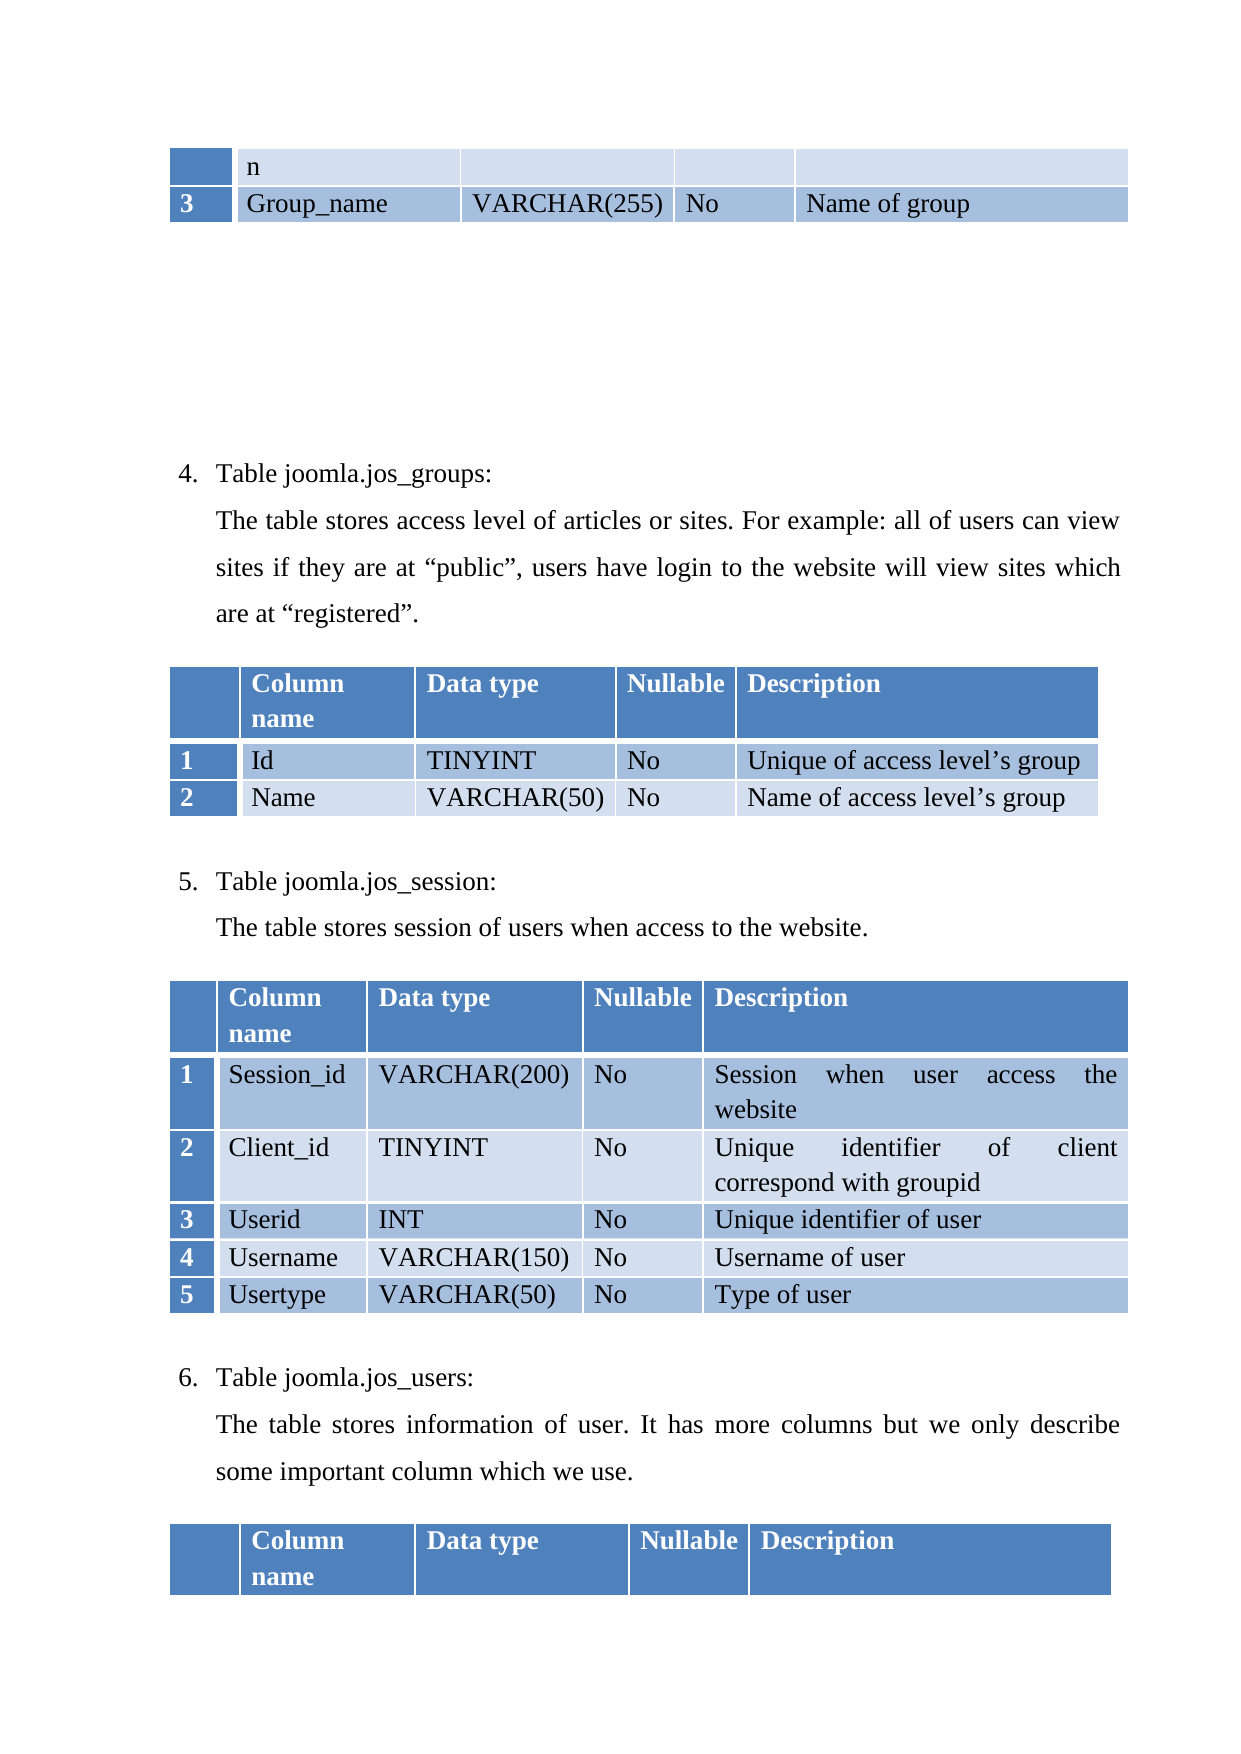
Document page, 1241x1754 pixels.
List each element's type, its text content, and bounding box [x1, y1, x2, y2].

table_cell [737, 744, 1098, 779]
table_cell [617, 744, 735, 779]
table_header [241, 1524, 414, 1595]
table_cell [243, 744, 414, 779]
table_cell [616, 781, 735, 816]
list Table joomla.jos_groups: [178, 457, 1122, 488]
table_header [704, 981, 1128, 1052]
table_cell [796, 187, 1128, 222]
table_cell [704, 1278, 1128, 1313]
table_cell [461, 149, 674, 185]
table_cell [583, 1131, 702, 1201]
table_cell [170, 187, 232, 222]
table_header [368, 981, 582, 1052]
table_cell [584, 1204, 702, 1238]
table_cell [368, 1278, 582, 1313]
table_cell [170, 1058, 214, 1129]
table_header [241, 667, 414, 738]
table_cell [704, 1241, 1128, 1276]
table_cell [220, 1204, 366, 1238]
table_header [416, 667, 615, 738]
list Table joomla.jos_session: [178, 865, 1122, 896]
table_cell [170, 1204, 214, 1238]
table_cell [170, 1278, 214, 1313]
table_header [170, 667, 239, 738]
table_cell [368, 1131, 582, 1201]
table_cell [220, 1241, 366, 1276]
list The table stores access level of articles or sites. For example: all of users can view sites if they are at “public”, users have login to the website will view sites which are at “registered”. [216, 504, 1122, 628]
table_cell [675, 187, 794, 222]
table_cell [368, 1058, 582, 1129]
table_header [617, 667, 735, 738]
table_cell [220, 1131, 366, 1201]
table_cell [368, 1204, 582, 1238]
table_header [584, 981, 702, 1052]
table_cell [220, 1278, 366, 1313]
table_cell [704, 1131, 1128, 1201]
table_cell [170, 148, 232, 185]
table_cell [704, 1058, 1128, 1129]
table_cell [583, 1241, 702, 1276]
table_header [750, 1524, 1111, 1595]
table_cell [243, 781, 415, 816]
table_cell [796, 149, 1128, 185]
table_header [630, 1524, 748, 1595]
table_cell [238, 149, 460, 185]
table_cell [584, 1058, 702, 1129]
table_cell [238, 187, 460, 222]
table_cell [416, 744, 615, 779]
list Table joomla.jos_users: [178, 1361, 1122, 1393]
list The table stores information of user. It has more columns but we only describe some important column which we use. [216, 1408, 1122, 1486]
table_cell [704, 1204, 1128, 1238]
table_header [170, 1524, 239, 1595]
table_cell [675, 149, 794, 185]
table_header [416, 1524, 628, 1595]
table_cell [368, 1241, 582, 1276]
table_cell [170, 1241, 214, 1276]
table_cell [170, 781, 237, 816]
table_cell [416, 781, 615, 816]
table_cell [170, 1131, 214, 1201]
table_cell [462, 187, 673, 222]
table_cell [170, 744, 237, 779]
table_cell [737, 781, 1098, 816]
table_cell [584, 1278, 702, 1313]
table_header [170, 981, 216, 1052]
list The table stores session of users when access to the website. [216, 911, 1122, 942]
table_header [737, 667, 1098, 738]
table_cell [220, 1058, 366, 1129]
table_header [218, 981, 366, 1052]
